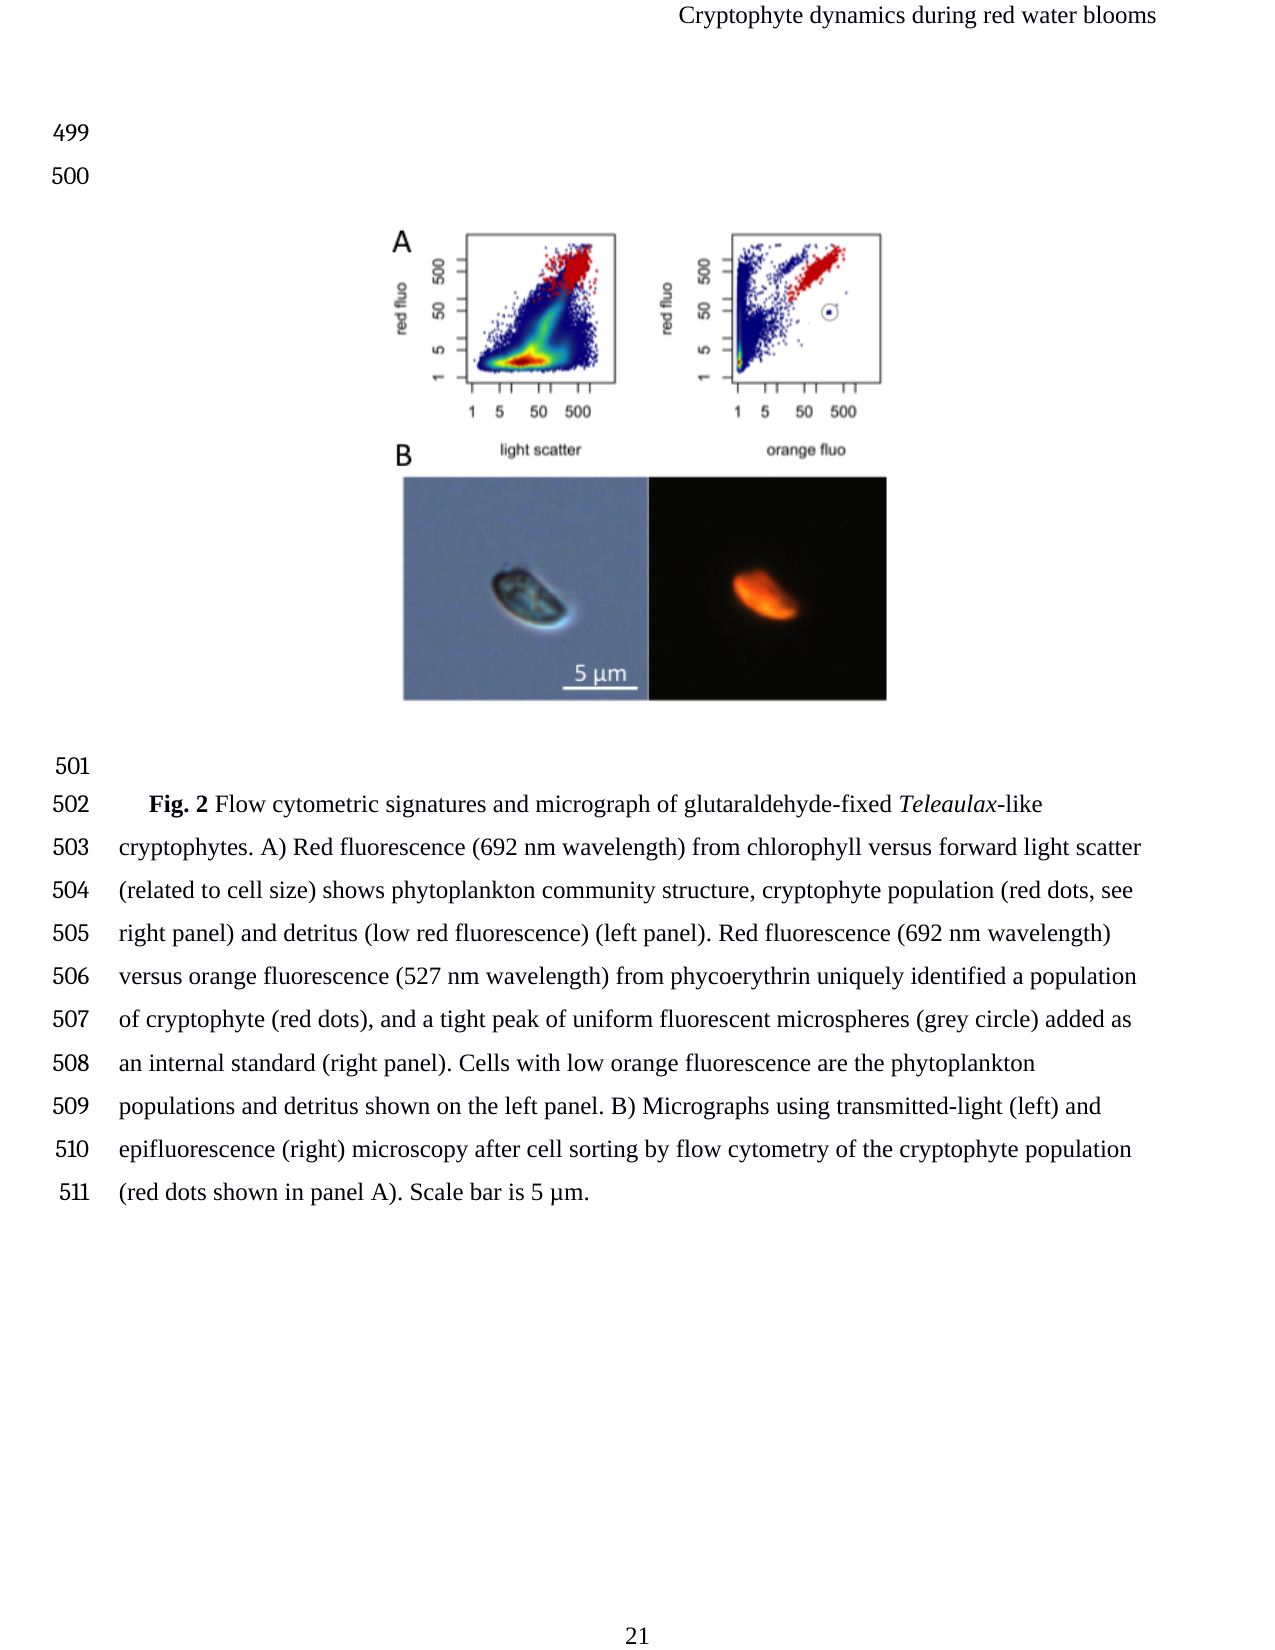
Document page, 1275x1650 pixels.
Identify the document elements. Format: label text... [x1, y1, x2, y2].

picture [368, 204, 937, 775]
text Fig. 2 Flow cytometric signatures and micrograph of glutaraldehyde-fixed Teleaulax-like cryptophytes. A) Red fluorescence (692 nm wavelength) from chlorophyll versus forward light scatter (related to cell size) shows phytoplankton community structure, cryptophyte population (red dots, see right panel) and detritus (low red fluorescence) (left panel). Red fluorescence (692 nm wavelength) versus orange fluorescence (527 nm wavelength) from phycoerythrin uniquely identified a population of cryptophyte (red dots), and a tight peak of uniform fluorescent microspheres (grey circle) added as an internal standard (right panel). Cells with low orange fluorescence are the phytoplankton populations and detritus shown on the left panel. B) Micrographs using transmitted-light (left) and epifluorescence (right) microscopy after cell sorting by flow cytometry of the cryptophyte population (red dots shown in panel A). Scale bar is 5 µm. [118, 789, 1156, 1206]
